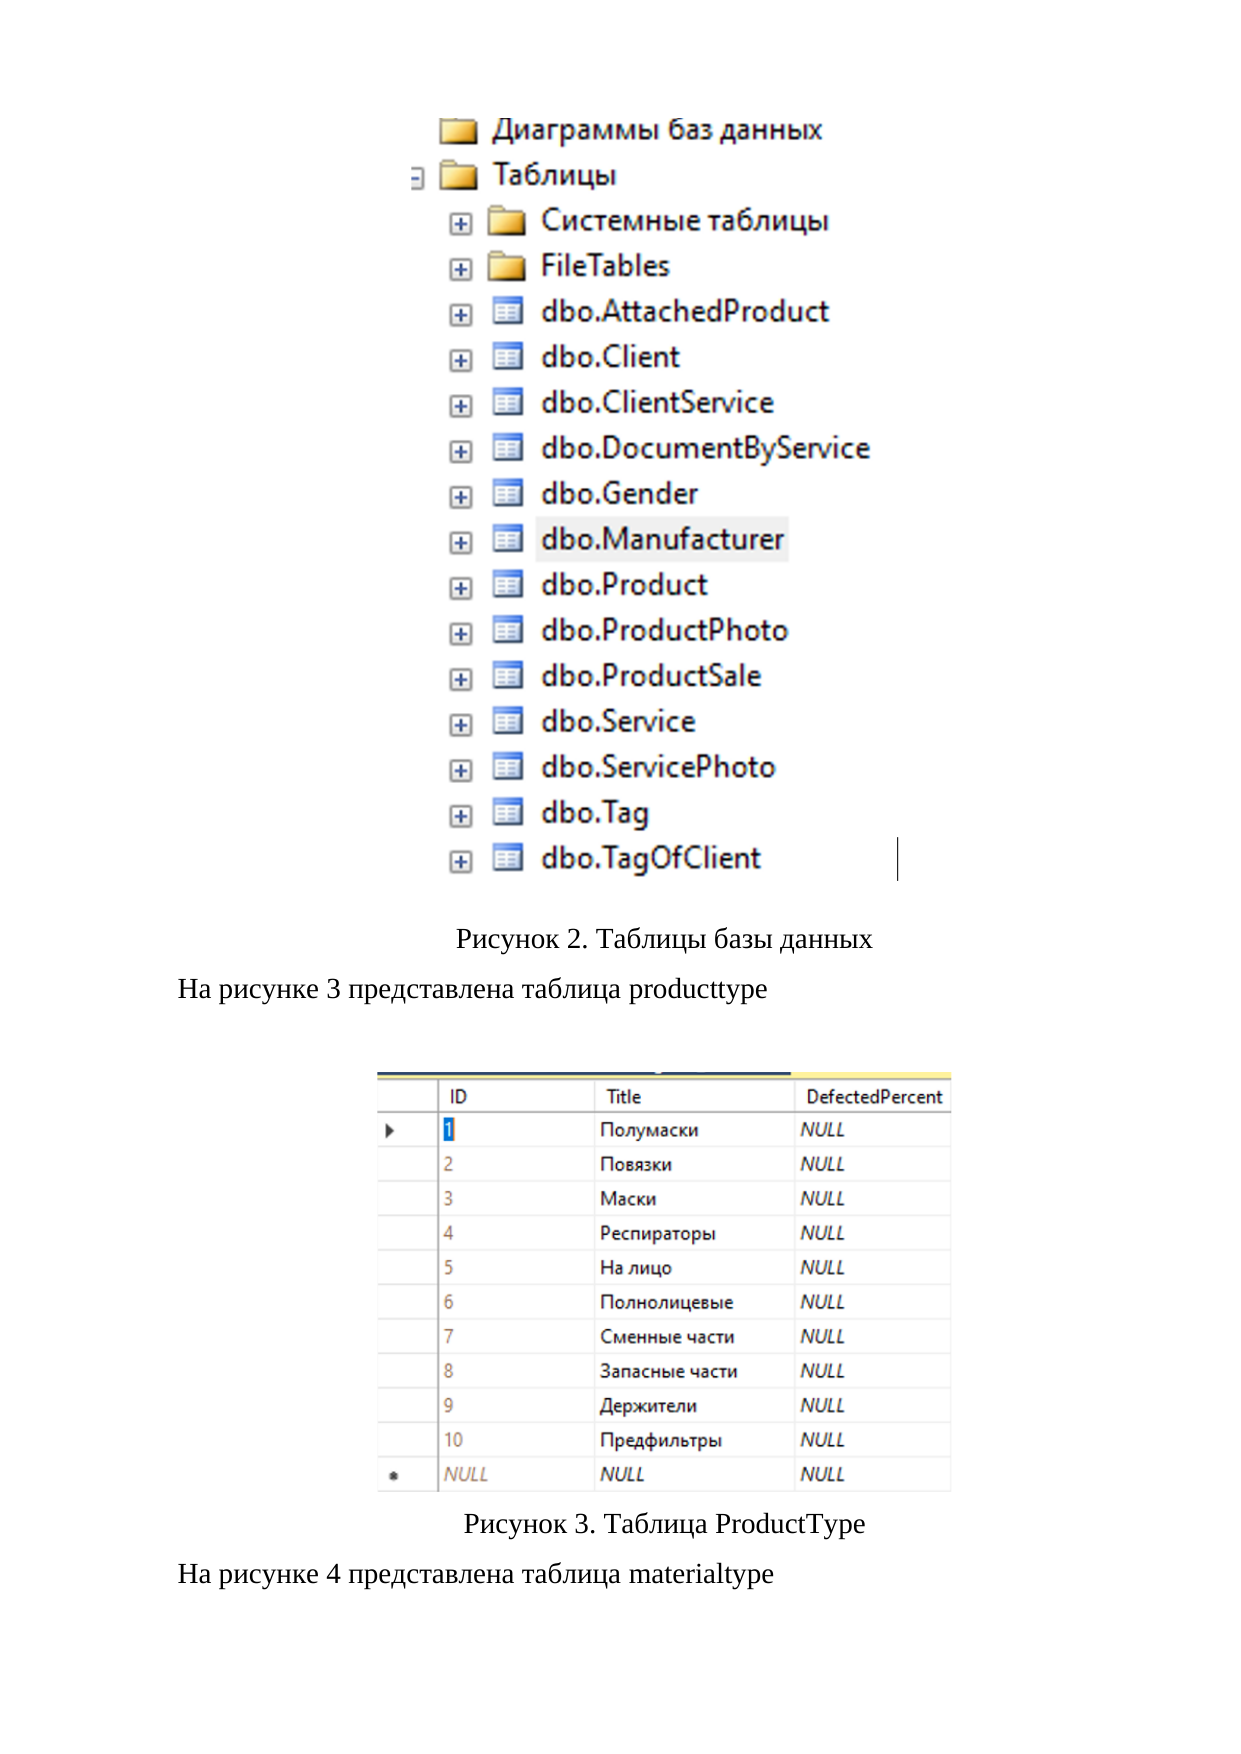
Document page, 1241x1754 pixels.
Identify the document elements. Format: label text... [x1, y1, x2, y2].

text Рисунок 2. Таблицы базы данных [177, 921, 1152, 954]
picture [411, 118, 918, 907]
text Рисунок 3. Таблица ProductType [177, 1506, 1152, 1540]
text На рисунке 3 представлена таблица producttype [177, 971, 1152, 1005]
text На рисунке 4 представлена таблица materialtype [177, 1556, 1152, 1590]
picture [377, 1072, 952, 1492]
